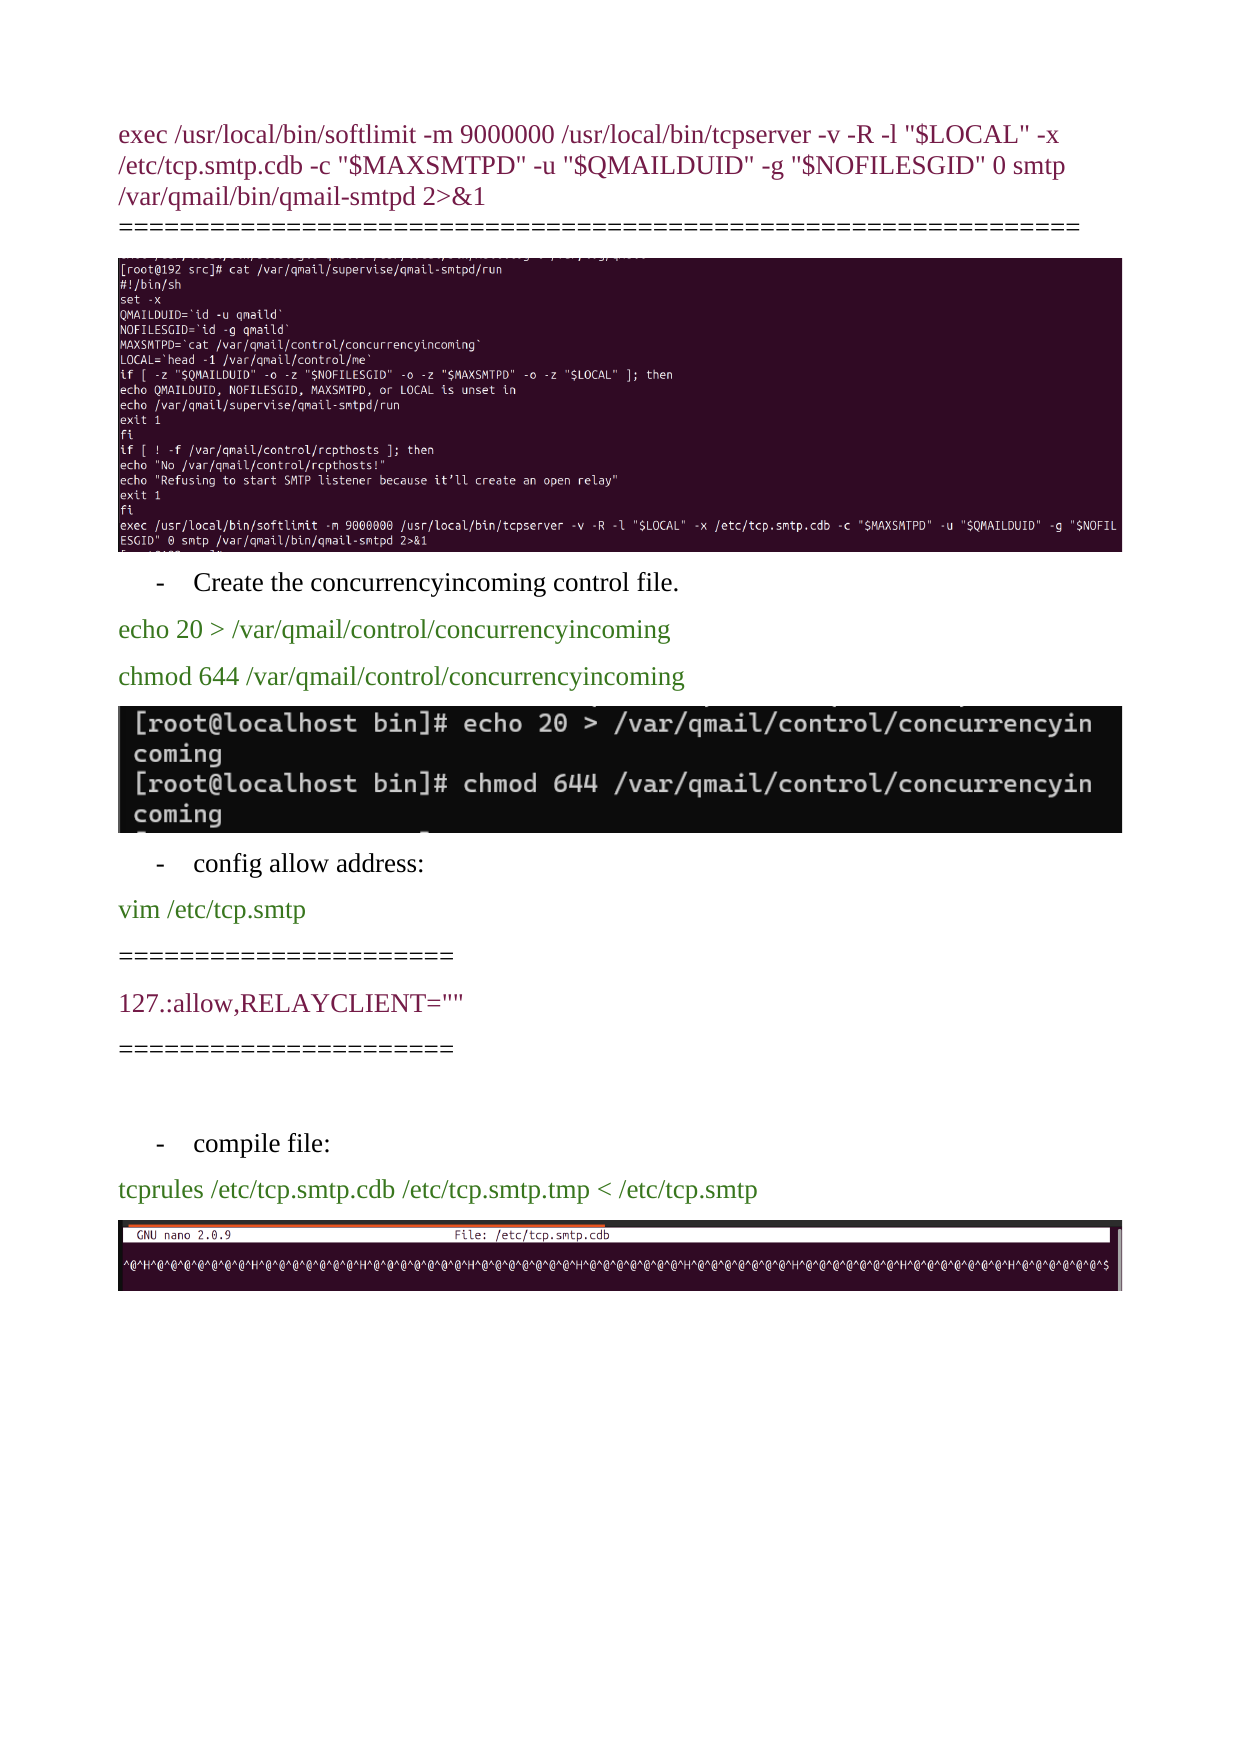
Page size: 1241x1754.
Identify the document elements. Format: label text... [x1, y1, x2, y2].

text vim /etc/tcp.smtp [118, 893, 1122, 925]
text ====================== [118, 1033, 1122, 1065]
text exec /usr/local/bin/softlimit -m 9000000 /usr/local/bin/tcpserver -v -R -l "$LOCAL" -x /etc/tcp.smtp.cdb -c "$MAXSMTPD" -u "$QMAILDUID" -g "$NOFILESGID" 0 smtp /var/qmail/bin/qmail-smtpd 2>&1 [118, 118, 1122, 212]
text tcprules /etc/tcp.smtp.cdb /etc/tcp.smtp.tmp < /etc/tcp.smtp [118, 1173, 1122, 1205]
picture [118, 258, 1123, 552]
text =============================================================== [118, 212, 1122, 243]
picture [118, 1220, 1123, 1291]
list compile file: [156, 1127, 1122, 1158]
text chmod 644 /var/qmail/control/concurrencyincoming [118, 660, 1122, 691]
list config allow address: [156, 847, 1122, 878]
text echo 20 > /var/qmail/control/concurrencyincoming [118, 613, 1122, 644]
list Create the concurrencyincoming control file. [156, 566, 1122, 597]
picture [118, 706, 1123, 833]
text ====================== [118, 940, 1122, 971]
text 127.:allow,RELAYCLIENT="" [118, 987, 1122, 1018]
